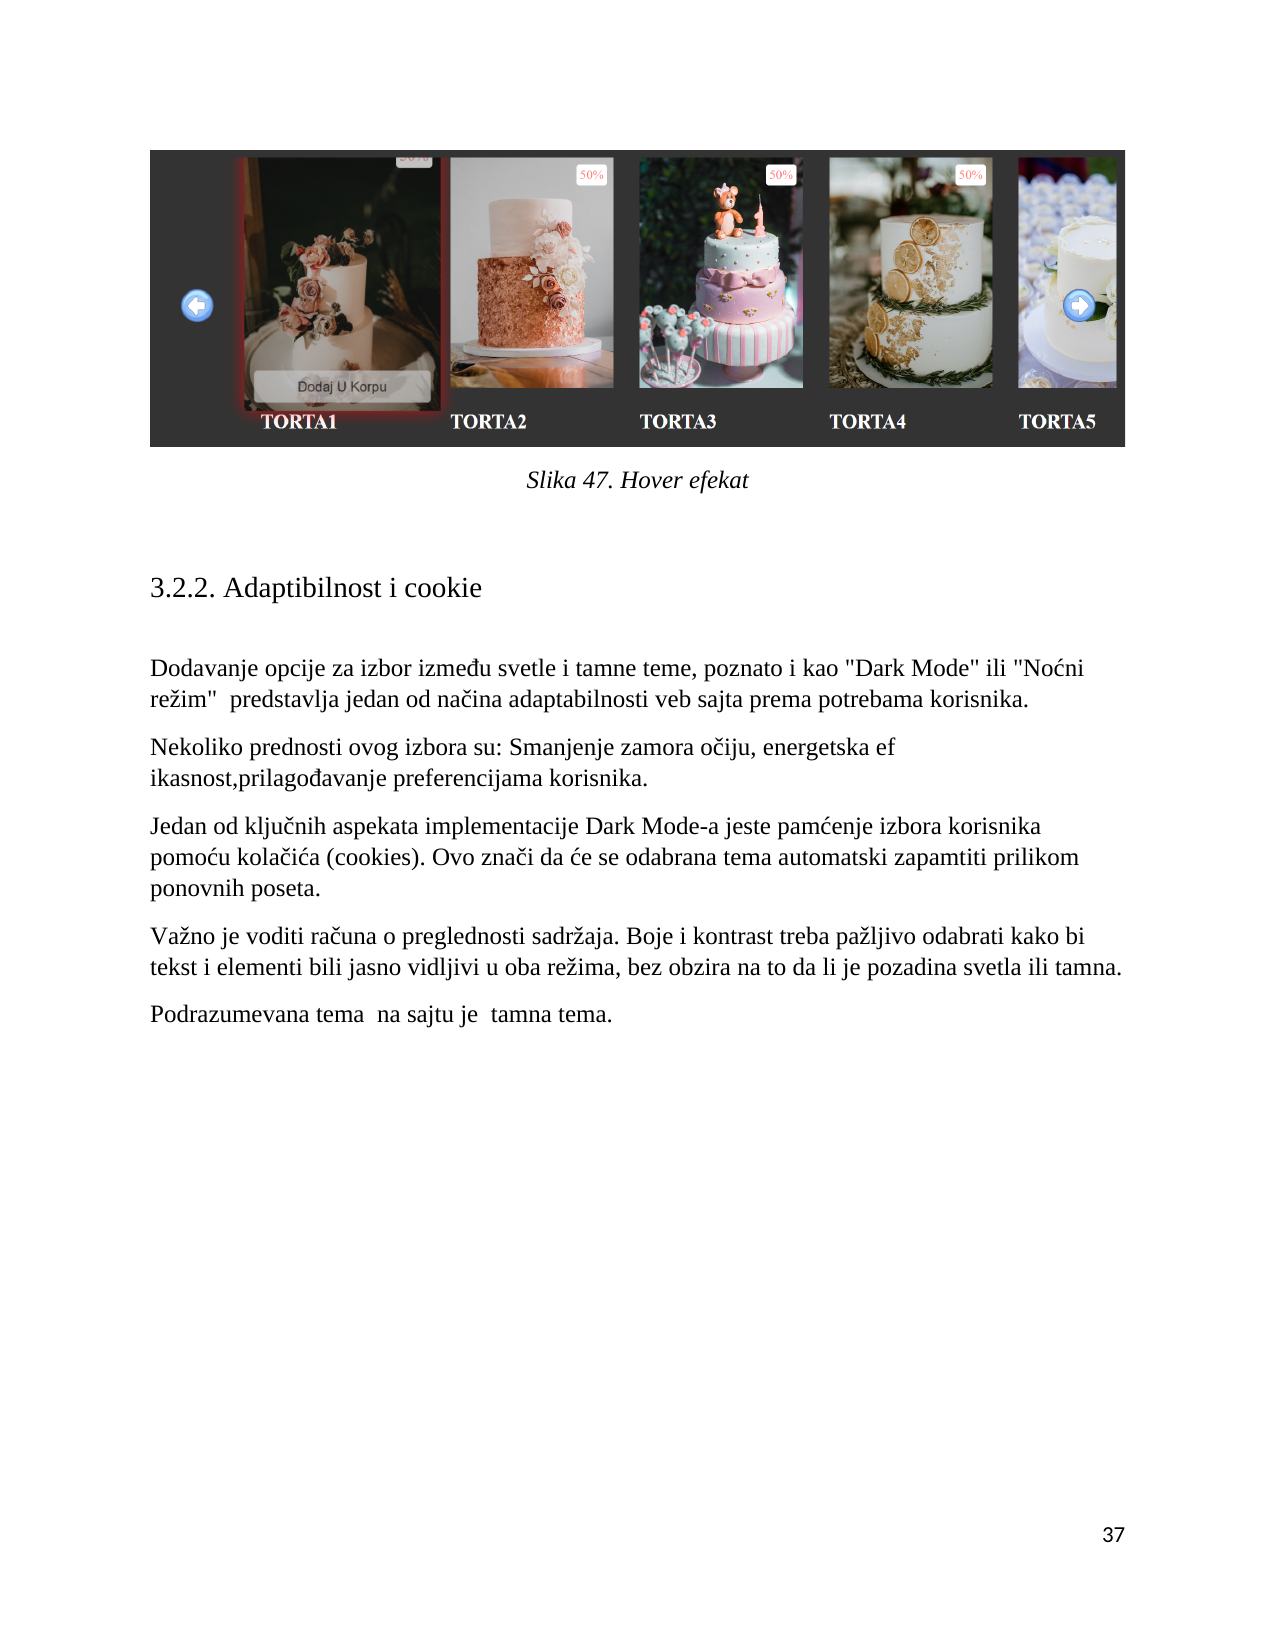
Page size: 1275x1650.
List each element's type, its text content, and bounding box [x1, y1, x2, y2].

text Podrazumevana tema na sajtu je tamna tema. [150, 999, 1125, 1028]
text Jedan od ključnih aspekata implementacije Dark Mode-a jeste pamćenje izbora korisnika pomoću kolačića (cookies). Ovo znači da će se odabrana tema automatski zapamtiti prilikom ponovnih poseta. [150, 811, 1125, 902]
text Nekoliko prednosti ovog izbora su: Smanjenje zamora očiju, energetska ef ikasnost,prilagođavanje preferencijama korisnika. [150, 732, 1125, 792]
text Dodavanje opcije za izbor između svetle i tamne teme, poznato i kao "Dark Mode" ili "Noćni režim" predstavlja jedan od načina adaptabilnosti veb sajta prema potrebama korisnika. [150, 653, 1125, 713]
picture [150, 150, 1125, 447]
text Slika 47. Hover efekat [150, 465, 1125, 494]
text Važno je voditi računa o preglednosti sadržaja. Boje i kontrast treba pažljivo odabrati kako bi tekst i elementi bili jasno vidljivi u oba režima, bez obzira na to da li je pozadina svetla ili tamna. [150, 921, 1125, 981]
subtitle 3.2.2. Adaptibilnost i cookie [150, 570, 1125, 603]
